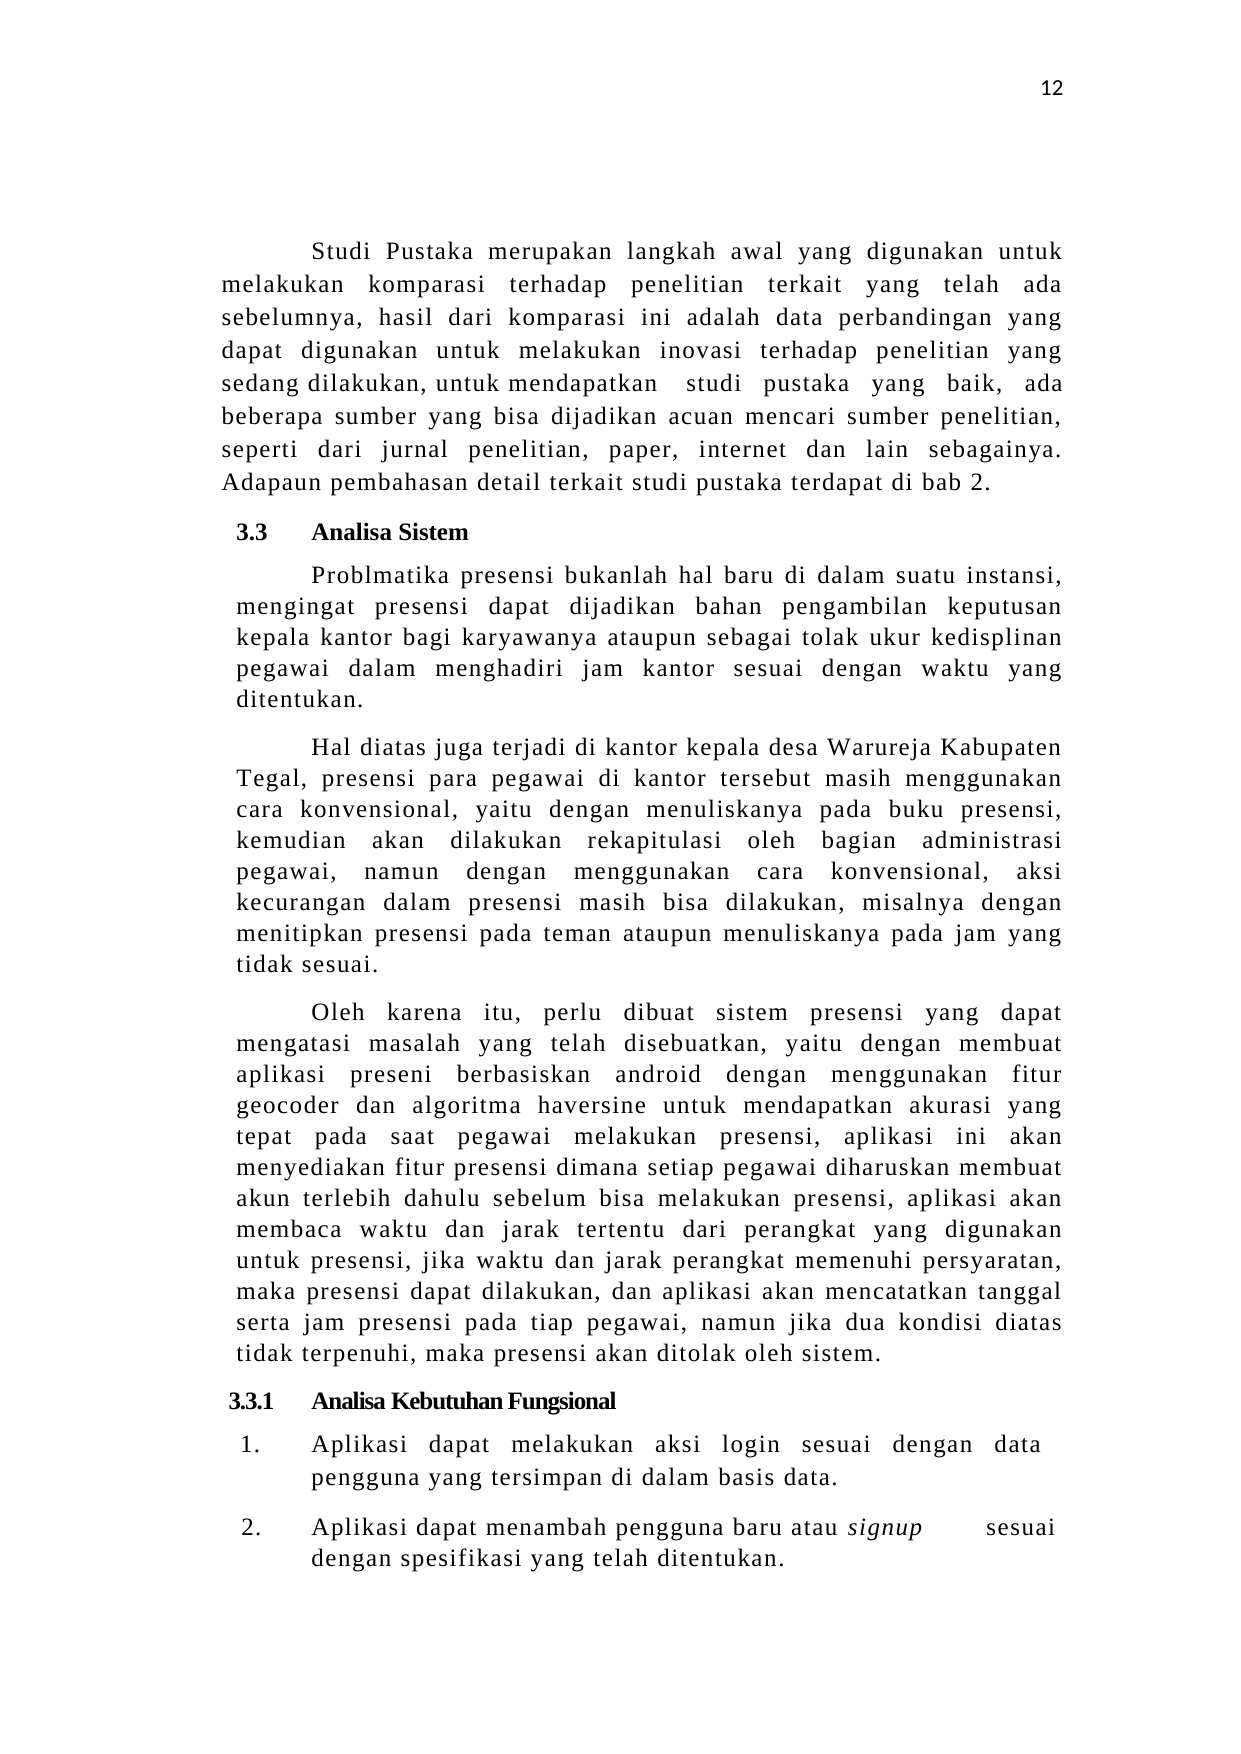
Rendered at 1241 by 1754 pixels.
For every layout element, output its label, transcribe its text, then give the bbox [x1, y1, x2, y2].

subtitle Aplikasi dapat melakukan aksi login sesuai dengan data pengguna yang tersimpan di dalam basis data. [250, 1429, 1063, 1491]
subtitle Hal diatas juga terjadi di kantor kepala desa Warureja Kabupaten Tegal, presensi para pegawai di kantor tersebut masih menggunakan cara konvensional, yaitu dengan menuliskanya pada buku presensi, kemudian akan dilakukan rekapitulasi oleh bagian administrasi pegawai, namun dengan menggunakan cara konvensional, aksi kecurangan dalam presensi masih bisa dilakukan, misalnya dengan menitipkan presensi pada teman ataupun menuliskanya pada jam yang tidak sesuai. [236, 732, 1063, 978]
title Analisa Kebutuhan Fungsional [228, 1386, 1063, 1415]
subtitle Analisa Sistem [236, 517, 1063, 546]
subtitle Oleh karena itu, perlu dibuat sistem presensi yang dapat mengatasi masalah yang telah disebuatkan, yaitu dengan membuat aplikasi preseni berbasiskan android dengan menggunakan fitur geocoder dan algoritma haversine untuk mendapatkan akurasi yang tepat pada saat pegawai melakukan presensi, aplikasi ini akan menyediakan fitur presensi dimana setiap pegawai diharuskan membuat akun terlebih dahulu sebelum bisa melakukan presensi, aplikasi akan membaca waktu dan jarak tertentu dari perangkat yang digunakan untuk presensi, jika waktu dan jarak perangkat memenuhi persyaratan, maka presensi dapat dilakukan, dan aplikasi akan mencatatkan tanggal serta jam presensi pada tiap pegawai, namun jika dua kondisi diatas tidak terpenuhi, maka presensi akan ditolak oleh sistem. [236, 997, 1063, 1367]
subtitle Studi Pustaka merupakan langkah awal yang digunakan untuk melakukan komparasi terhadap penelitian terkait yang telah ada sebelumnya, hasil dari komparasi ini adalah data perbandingan yang dapat digunakan untuk melakukan inovasi terhadap penelitian yang sedang dilakukan, untuk mendapatkan studi pustaka yang baik, ada beberapa sumber yang bisa dijadikan acuan mencari sumber penelitian, seperti dari jurnal penelitian, paper, internet dan lain sebagainya. Adapaun pembahasan detail terkait studi pustaka terdapat di bab 2. [221, 236, 1063, 496]
subtitle Problmatika presensi bukanlah hal baru di dalam suatu instansi, mengingat presensi dapat dijadikan bahan pengambilan keputusan kepala kantor bagi karyawanya ataupun sebagai tolak ukur kedisplinan pegawai dalam menghadiri jam kantor sesuai dengan waktu yang ditentukan. [236, 560, 1063, 713]
subtitle Aplikasi dapat menambah pengguna baru atau signup sesuai dengan spesifikasi yang telah ditentukan. [236, 1512, 1063, 1572]
